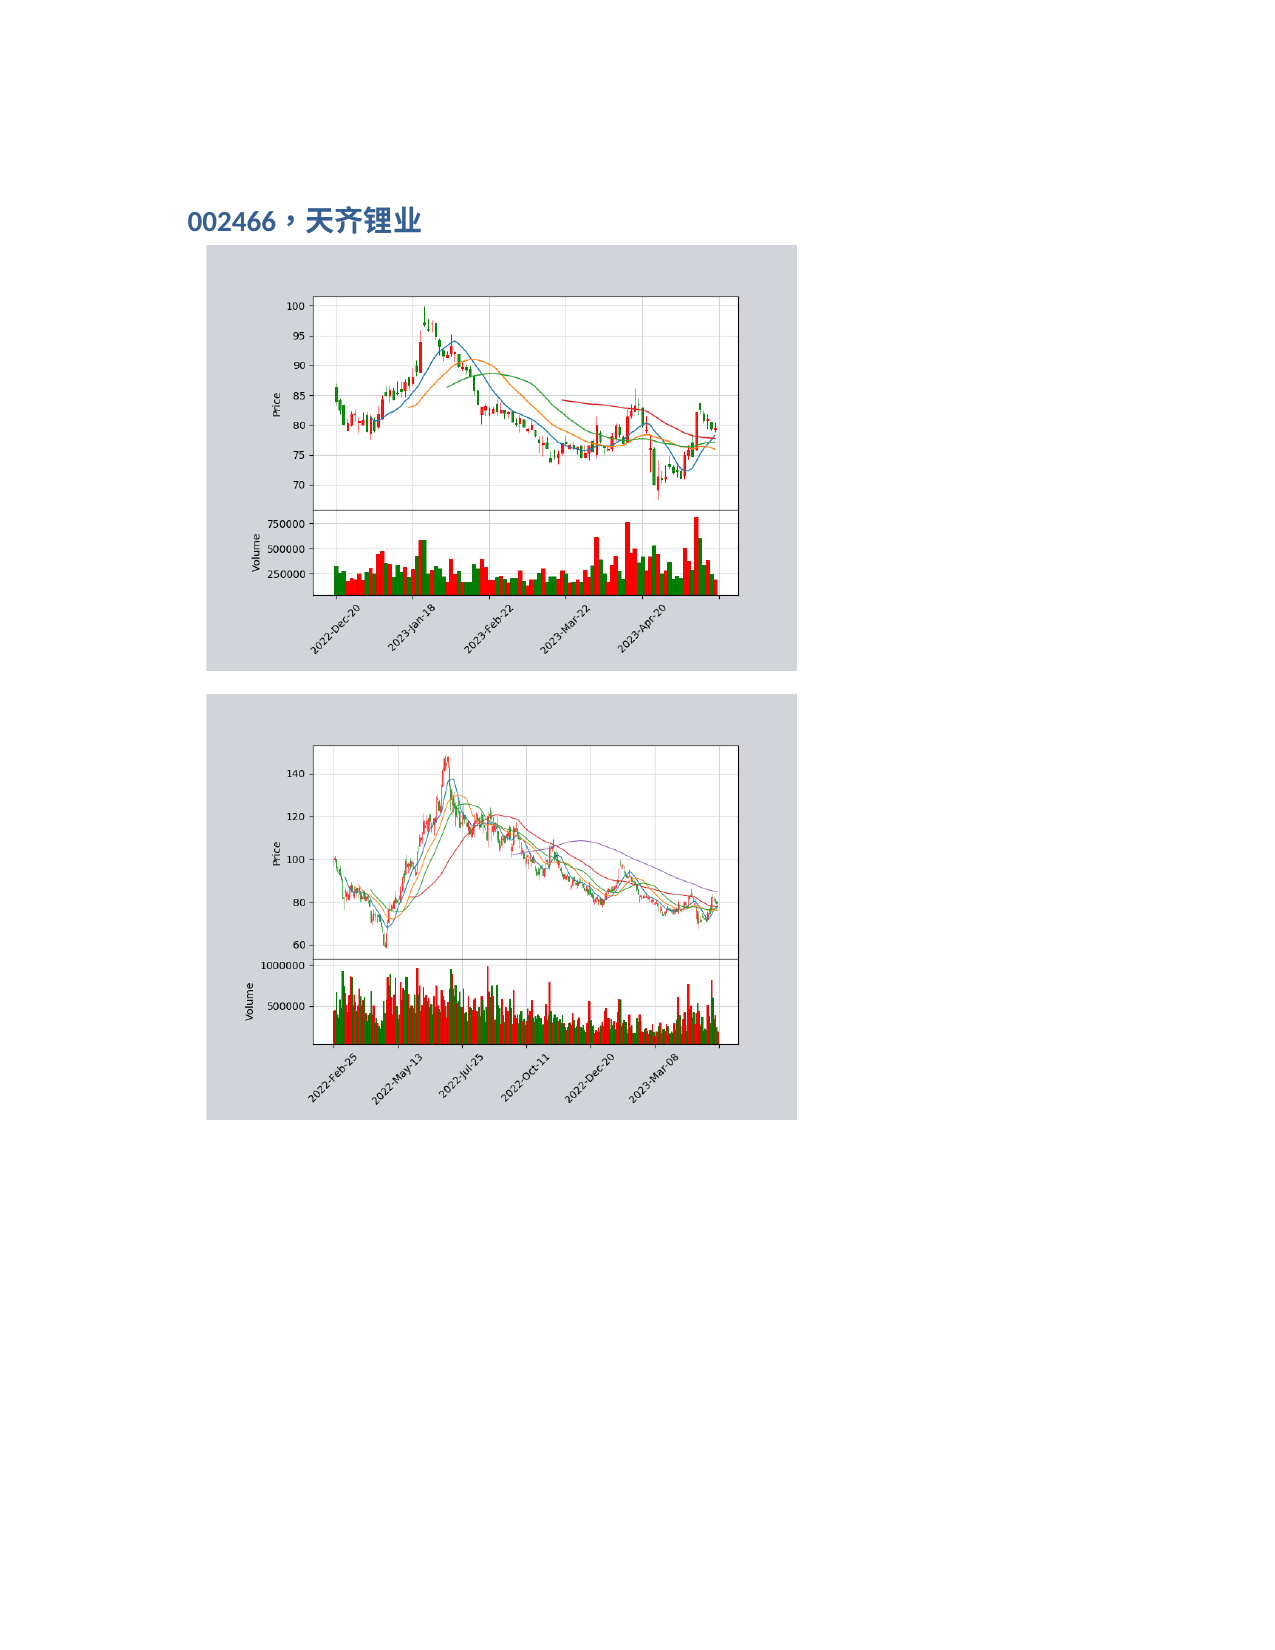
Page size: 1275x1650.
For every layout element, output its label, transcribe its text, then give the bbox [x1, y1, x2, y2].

picture [206, 694, 797, 1120]
subtitle 002466，天齐锂业 [187, 200, 1087, 240]
picture [206, 245, 797, 671]
